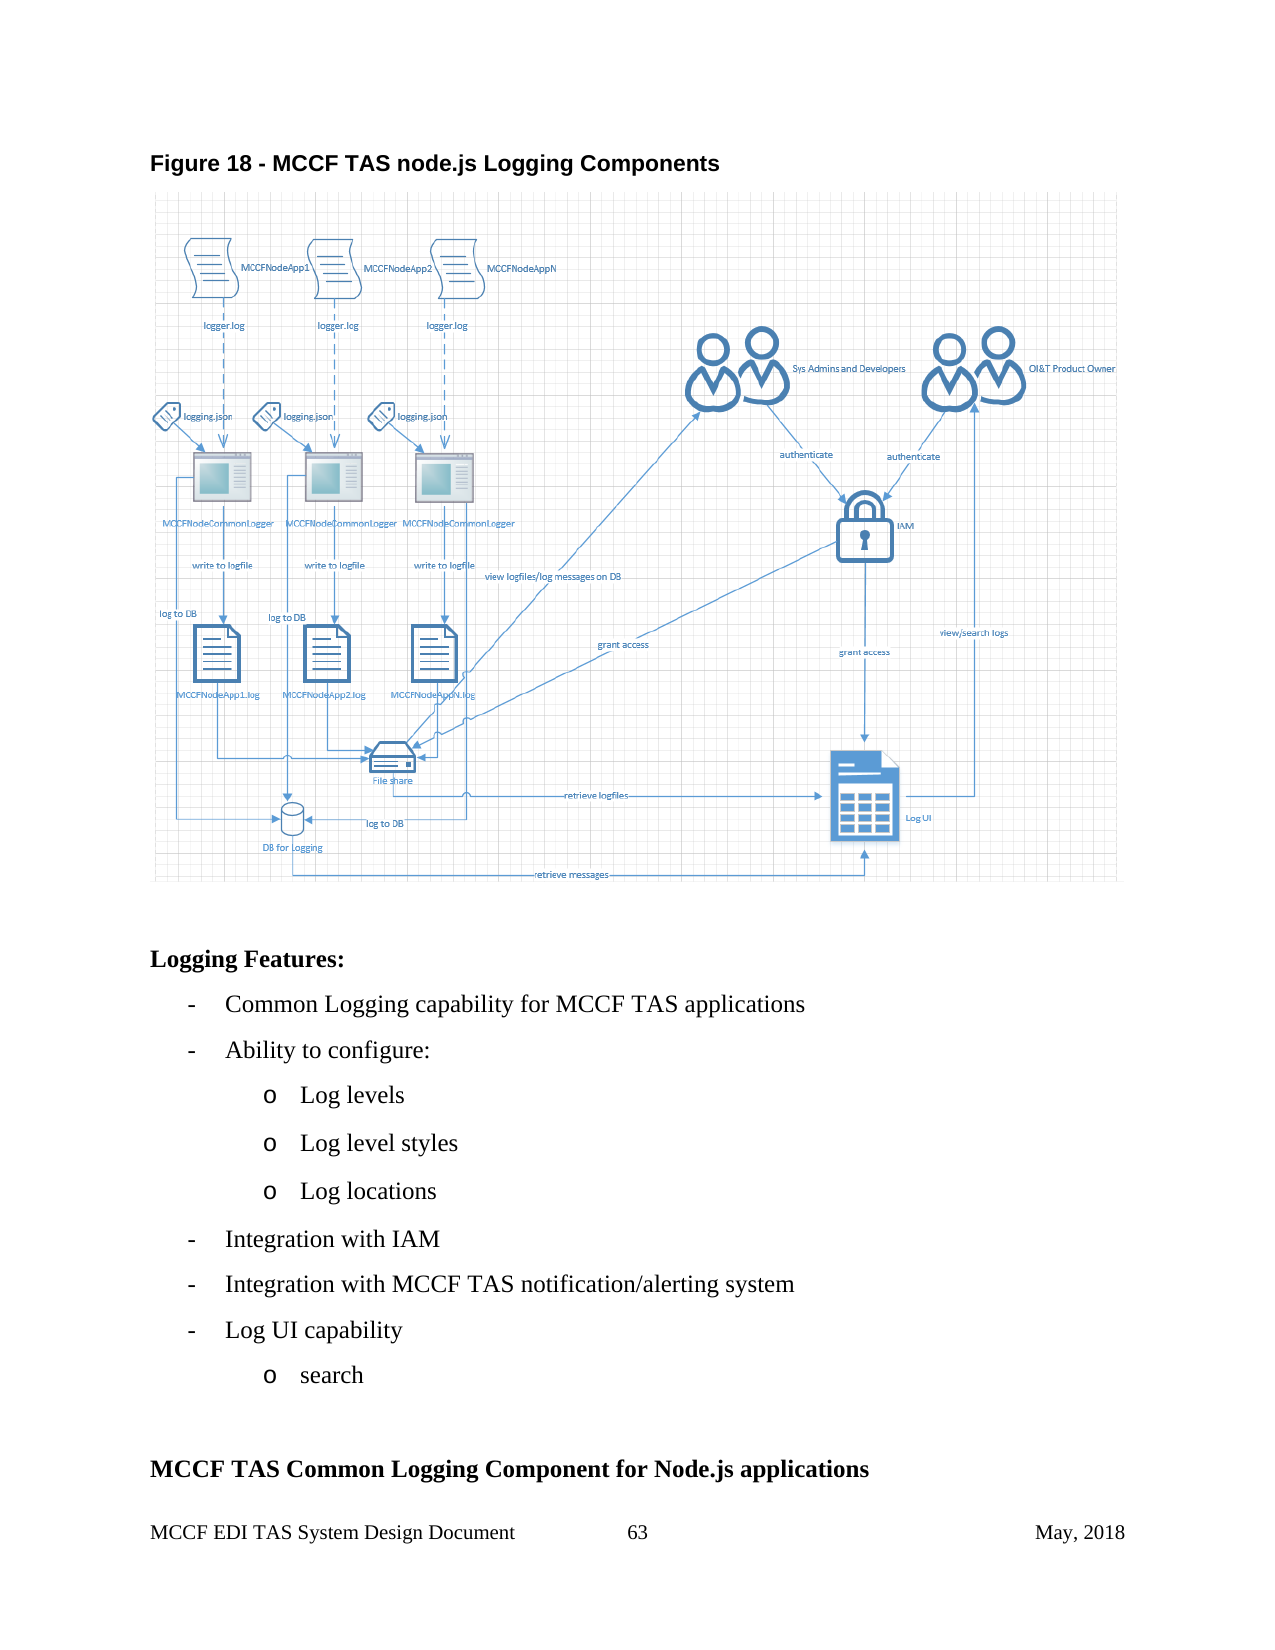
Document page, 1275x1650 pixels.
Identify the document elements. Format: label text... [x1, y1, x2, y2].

text MCCF TAS Common Logging Component for Node.js applications [150, 1454, 1125, 1483]
text Logging Features: [150, 944, 1125, 972]
list Common Logging capability for MCCF TAS applications [187, 989, 1125, 1018]
list Ability to configure: [187, 1035, 1125, 1063]
list Log locations [262, 1176, 1125, 1207]
list Log levels [262, 1080, 1125, 1111]
list Integration with IAM [187, 1224, 1125, 1253]
picture [150, 192, 1124, 882]
list Integration with MCCF TAS notification/alerting system [187, 1269, 1125, 1298]
list Log level styles [262, 1128, 1125, 1159]
list Log UI capability [187, 1315, 1125, 1344]
list search [262, 1361, 1125, 1391]
